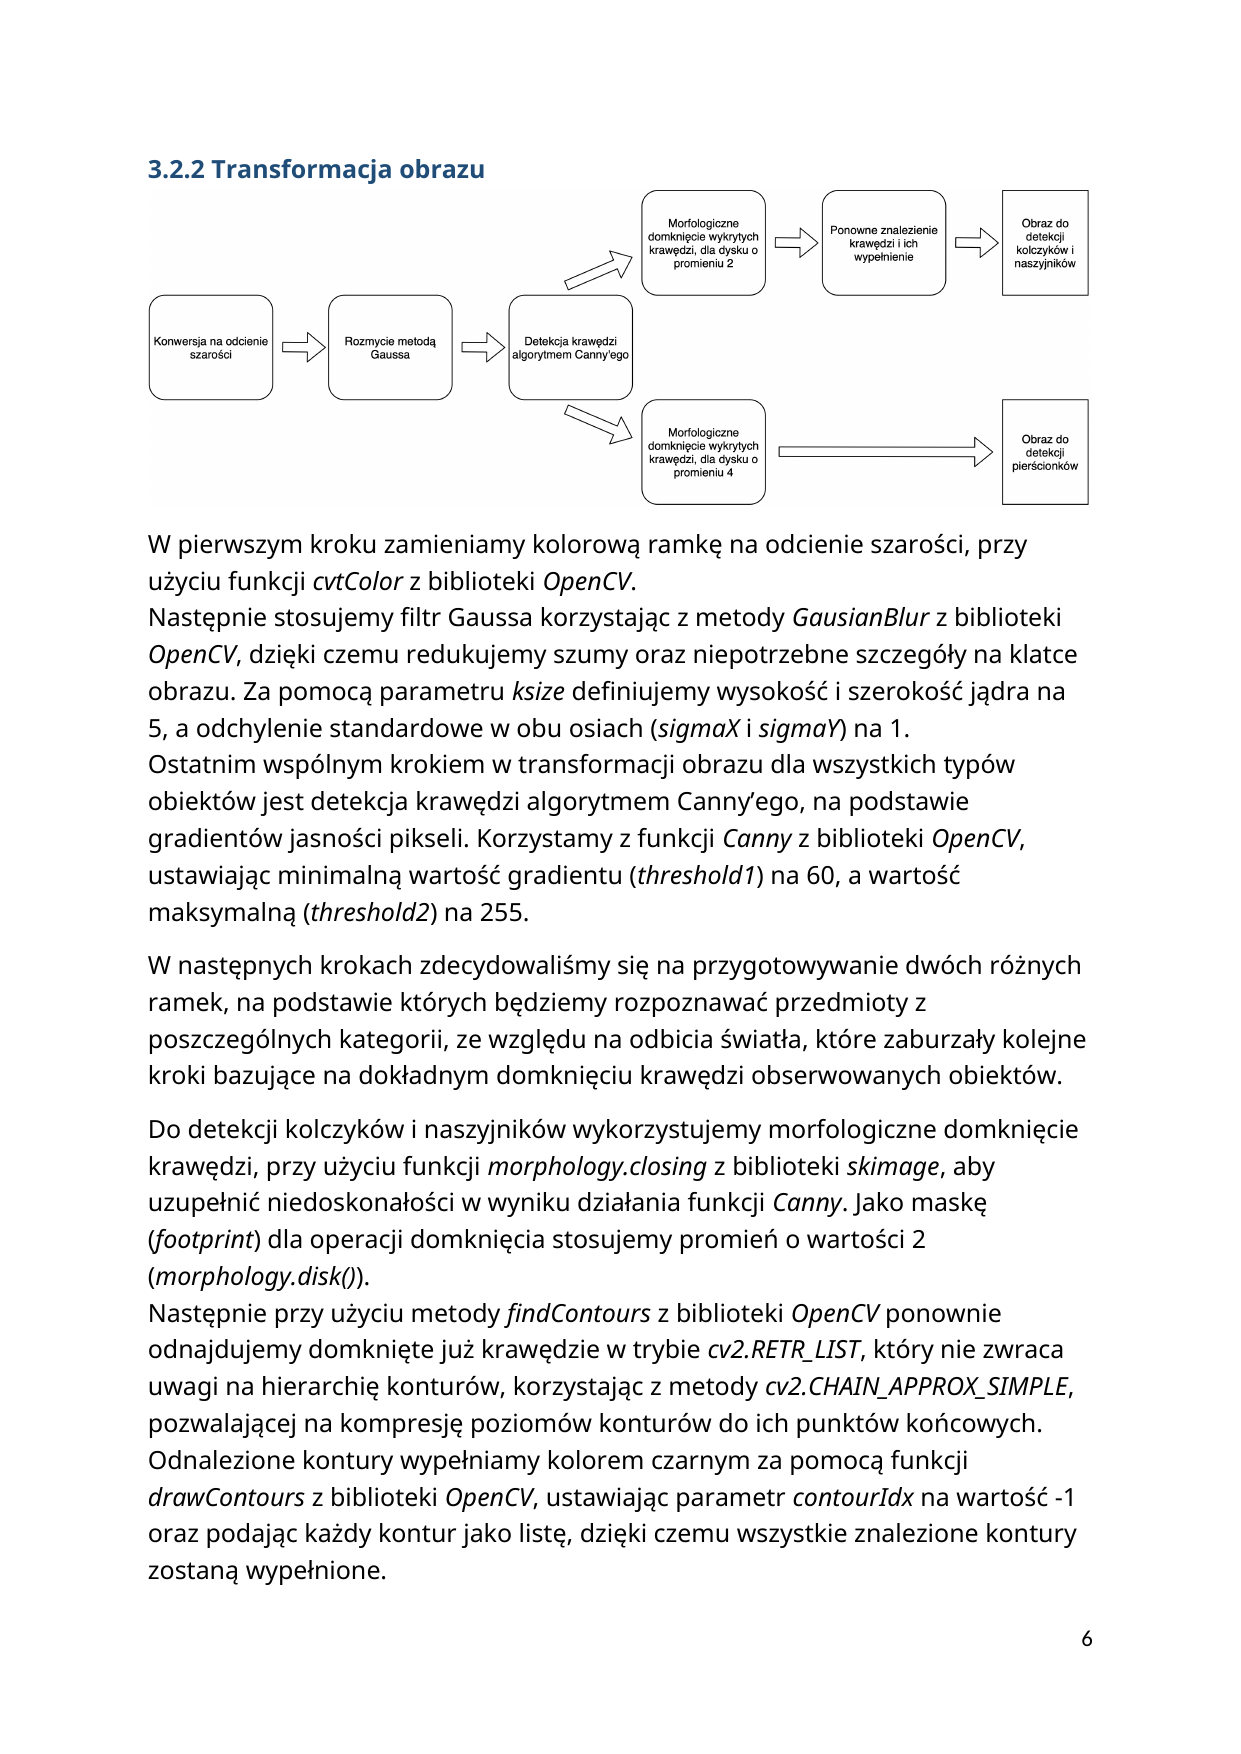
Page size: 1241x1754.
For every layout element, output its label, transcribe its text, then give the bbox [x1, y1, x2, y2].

text W pierwszym kroku zamieniamy kolorową ramkę na odcienie szarości, przy użyciu funkcji cvtColor z biblioteki OpenCV. Następnie stosujemy filtr Gaussa korzystając z metody GausianBlur z biblioteki OpenCV, dzięki czemu redukujemy szumy oraz niepotrzebne szczegóły na klatce obrazu. Za pomocą parametru ksize definiujemy wysokość i szerokość jądra na 5, a odchylenie standardowe w obu osiach (sigmaX i sigmaY) na 1. Ostatnim wspólnym krokiem w transformacji obrazu dla wszystkich typów obiektów jest detekcja krawędzi algorytmem Canny’ego, na podstawie gradientów jasności pikseli. Korzystamy z funkcji Canny z biblioteki OpenCV, ustawiając minimalną wartość gradientu (threshold1) na 60, a wartość maksymalną (threshold2) na 255. [148, 527, 1093, 928]
text Do detekcji kolczyków i naszyjników wykorzystujemy morfologiczne domknięcie krawędzi, przy użyciu funkcji morphology.closing z biblioteki skimage, aby uzupełnić niedoskonałości w wyniku działania funkcji Canny. Jako maskę (footprint) dla operacji domknięcia stosujemy promień o wartości 2 (morphology.disk()). Następnie przy użyciu metody findContours z biblioteki OpenCV ponownie odnajdujemy domknięte już krawędzie w trybie cv2.RETR_LIST, który nie zwraca uwagi na hierarchię konturów, korzystając z metody cv2.CHAIN_APPROX_SIMPLE, pozwalającej na kompresję poziomów konturów do ich punktów końcowych. Odnalezione kontury wypełniamy kolorem czarnym za pomocą funkcji drawContours z biblioteki OpenCV, ustawiając parametr contourIdx na wartość -1 oraz podając każdy kontur jako listę, dzięki czemu wszystkie znalezione kontury zostaną wypełnione. [148, 1111, 1093, 1587]
subtitle 3.2.2 Transformacja obrazu [148, 152, 1093, 186]
text W następnych krokach zdecydowaliśmy się na przygotowywanie dwóch różnych ramek, na podstawie których będziemy rozpoznawać przedmioty z poszczególnych kategorii, ze względu na odbicia światła, które zaburzały kolejne kroki bazujące na dokładnym domknięciu krawędzi obserwowanych obiektów. [148, 948, 1093, 1092]
picture [147, 188, 1093, 508]
